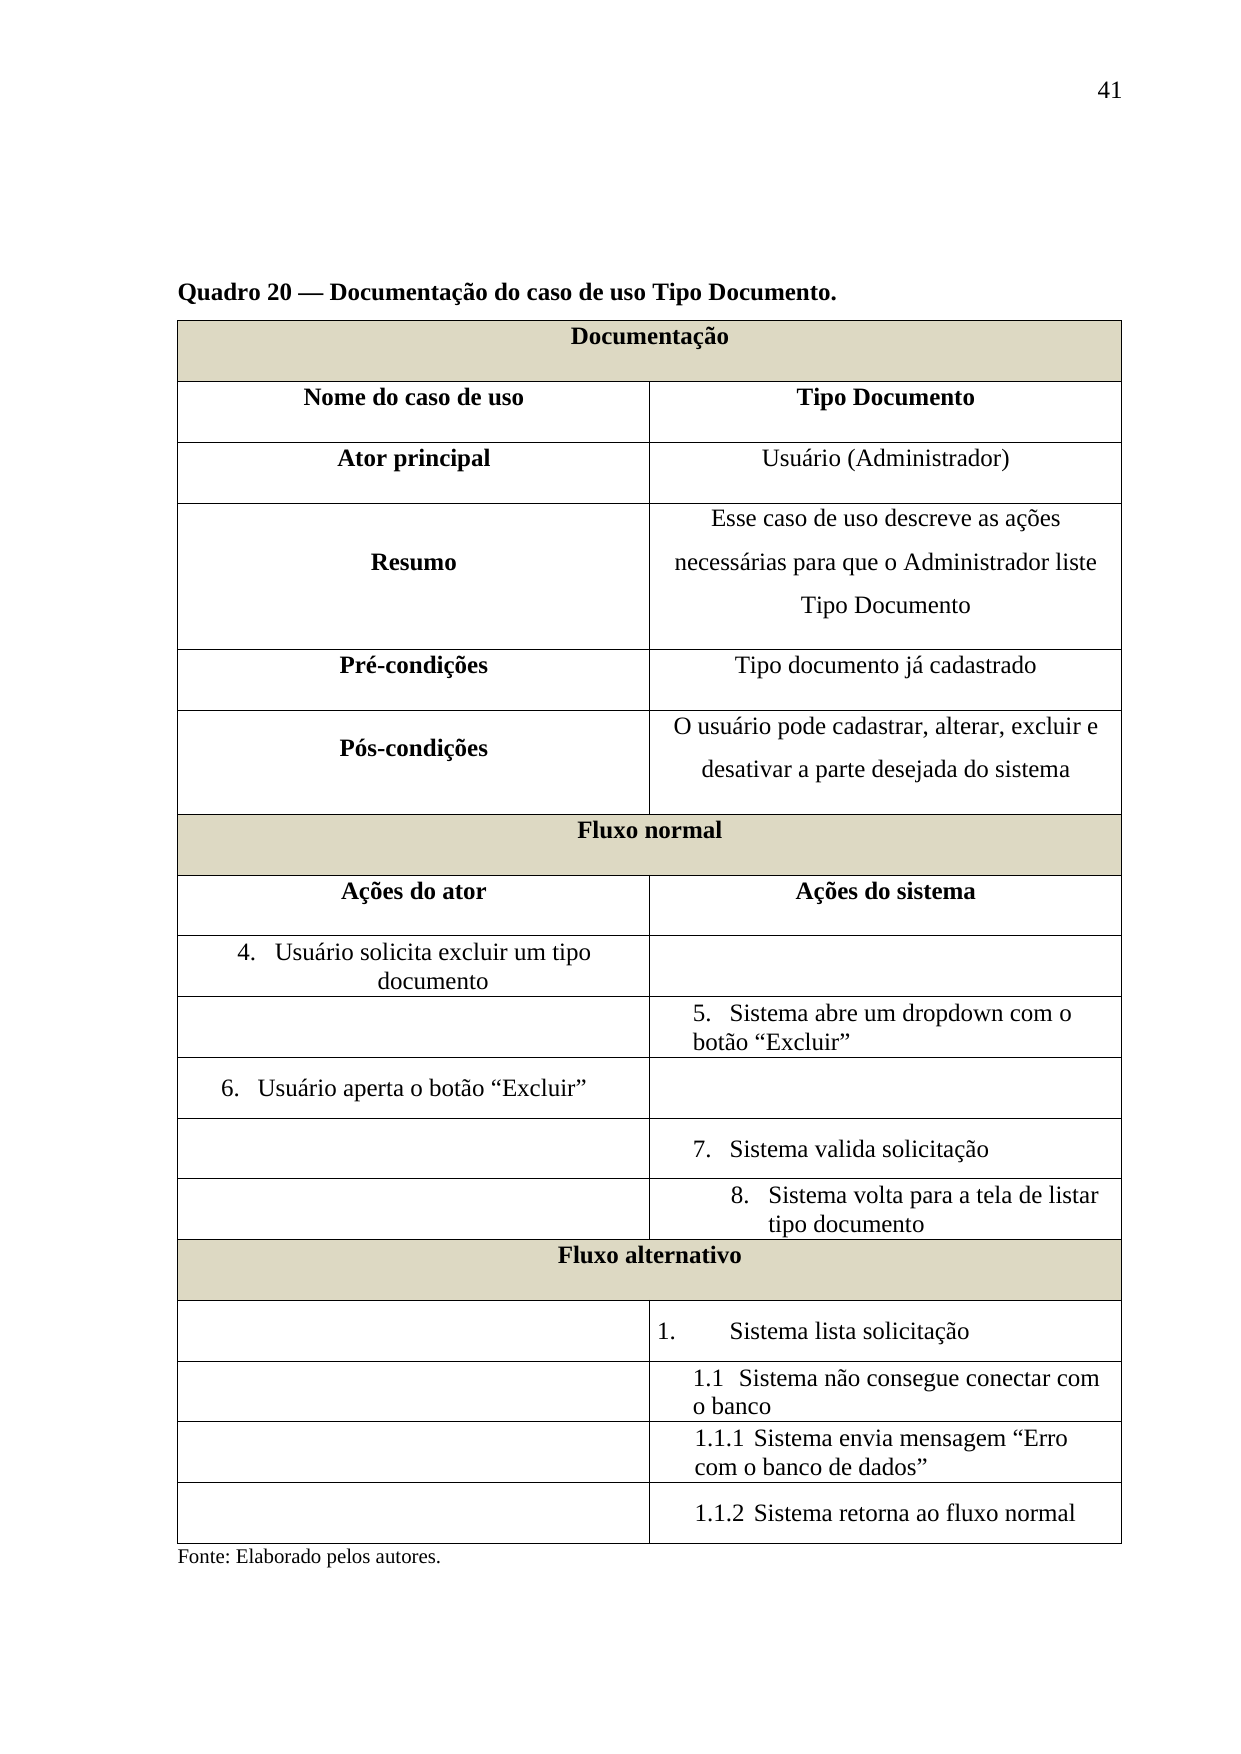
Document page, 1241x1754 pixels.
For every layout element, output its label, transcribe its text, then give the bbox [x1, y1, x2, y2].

table_cell [178, 1362, 649, 1421]
table_cell Sistema retorna ao fluxo normal [650, 1483, 1121, 1543]
text Fonte: Elaborado pelos autores. [177, 1544, 1122, 1568]
table_cell Nome do caso de uso [178, 382, 649, 442]
table_cell Fluxo alternativo [178, 1240, 1121, 1300]
table_cell [650, 936, 1121, 996]
table_cell Sistema não consegue conectar com o banco [650, 1362, 1121, 1421]
table_header Documentação [178, 321, 1121, 381]
table_cell [178, 1301, 649, 1361]
table_cell Usuário solicita excluir um tipo documento [178, 936, 649, 996]
table_cell [178, 997, 649, 1057]
table_cell Ator principal [178, 443, 649, 502]
table_cell Fluxo normal [178, 815, 1121, 875]
table_cell Pós-condições [178, 711, 649, 814]
table_cell [178, 1119, 649, 1178]
table_cell [178, 1422, 649, 1482]
table_cell Usuário (Administrador) [650, 443, 1121, 502]
table_cell Ações do sistema [650, 876, 1121, 935]
table_cell Sistema lista solicitação [650, 1301, 1121, 1361]
table_cell Tipo documento já cadastrado [650, 650, 1121, 710]
text Quadro 20 — Documentação do caso de uso Tipo Documento. [177, 277, 1122, 306]
table_cell Sistema valida solicitação [650, 1119, 1121, 1178]
table_cell Resumo [178, 504, 649, 649]
table_cell Esse caso de uso descreve as ações necessárias para que o Administrador liste Tipo Documento [650, 504, 1121, 649]
table_cell Sistema volta para a tela de listar tipo documento [650, 1179, 1121, 1239]
table_cell Tipo Documento [650, 382, 1121, 442]
table_cell [178, 1483, 649, 1543]
table_cell Sistema envia mensagem “Erro com o banco de dados” [650, 1422, 1121, 1482]
table_cell Ações do ator [178, 876, 649, 935]
table_cell Usuário aperta o botão “Excluir” [178, 1058, 649, 1118]
table_cell O usuário pode cadastrar, alterar, excluir e desativar a parte desejada do sistema [650, 711, 1121, 814]
table_cell Sistema abre um dropdown com o botão “Excluir” [650, 997, 1121, 1057]
table_cell [650, 1058, 1121, 1118]
table_cell Pré-condições [178, 650, 649, 710]
table_cell [178, 1179, 649, 1239]
